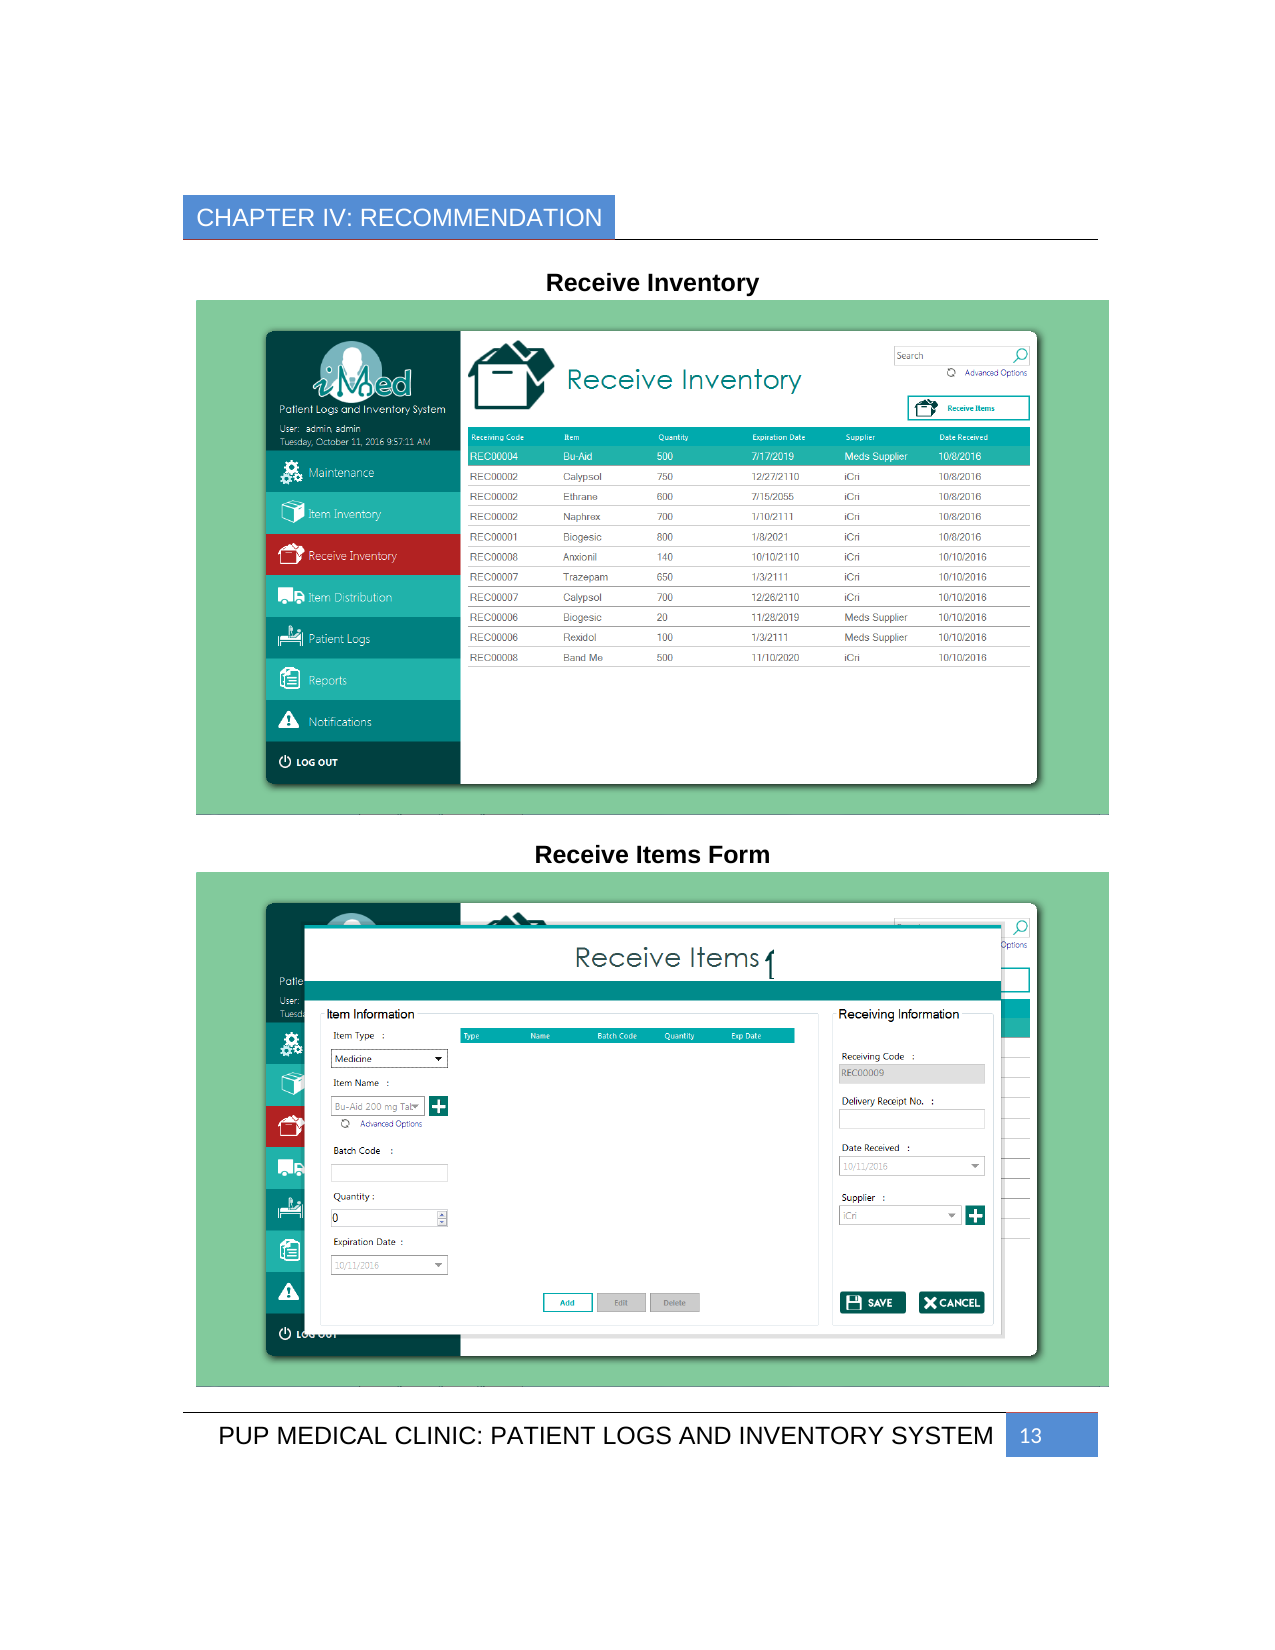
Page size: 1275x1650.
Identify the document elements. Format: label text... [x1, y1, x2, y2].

picture [196, 872, 1109, 1387]
picture [196, 300, 1109, 815]
